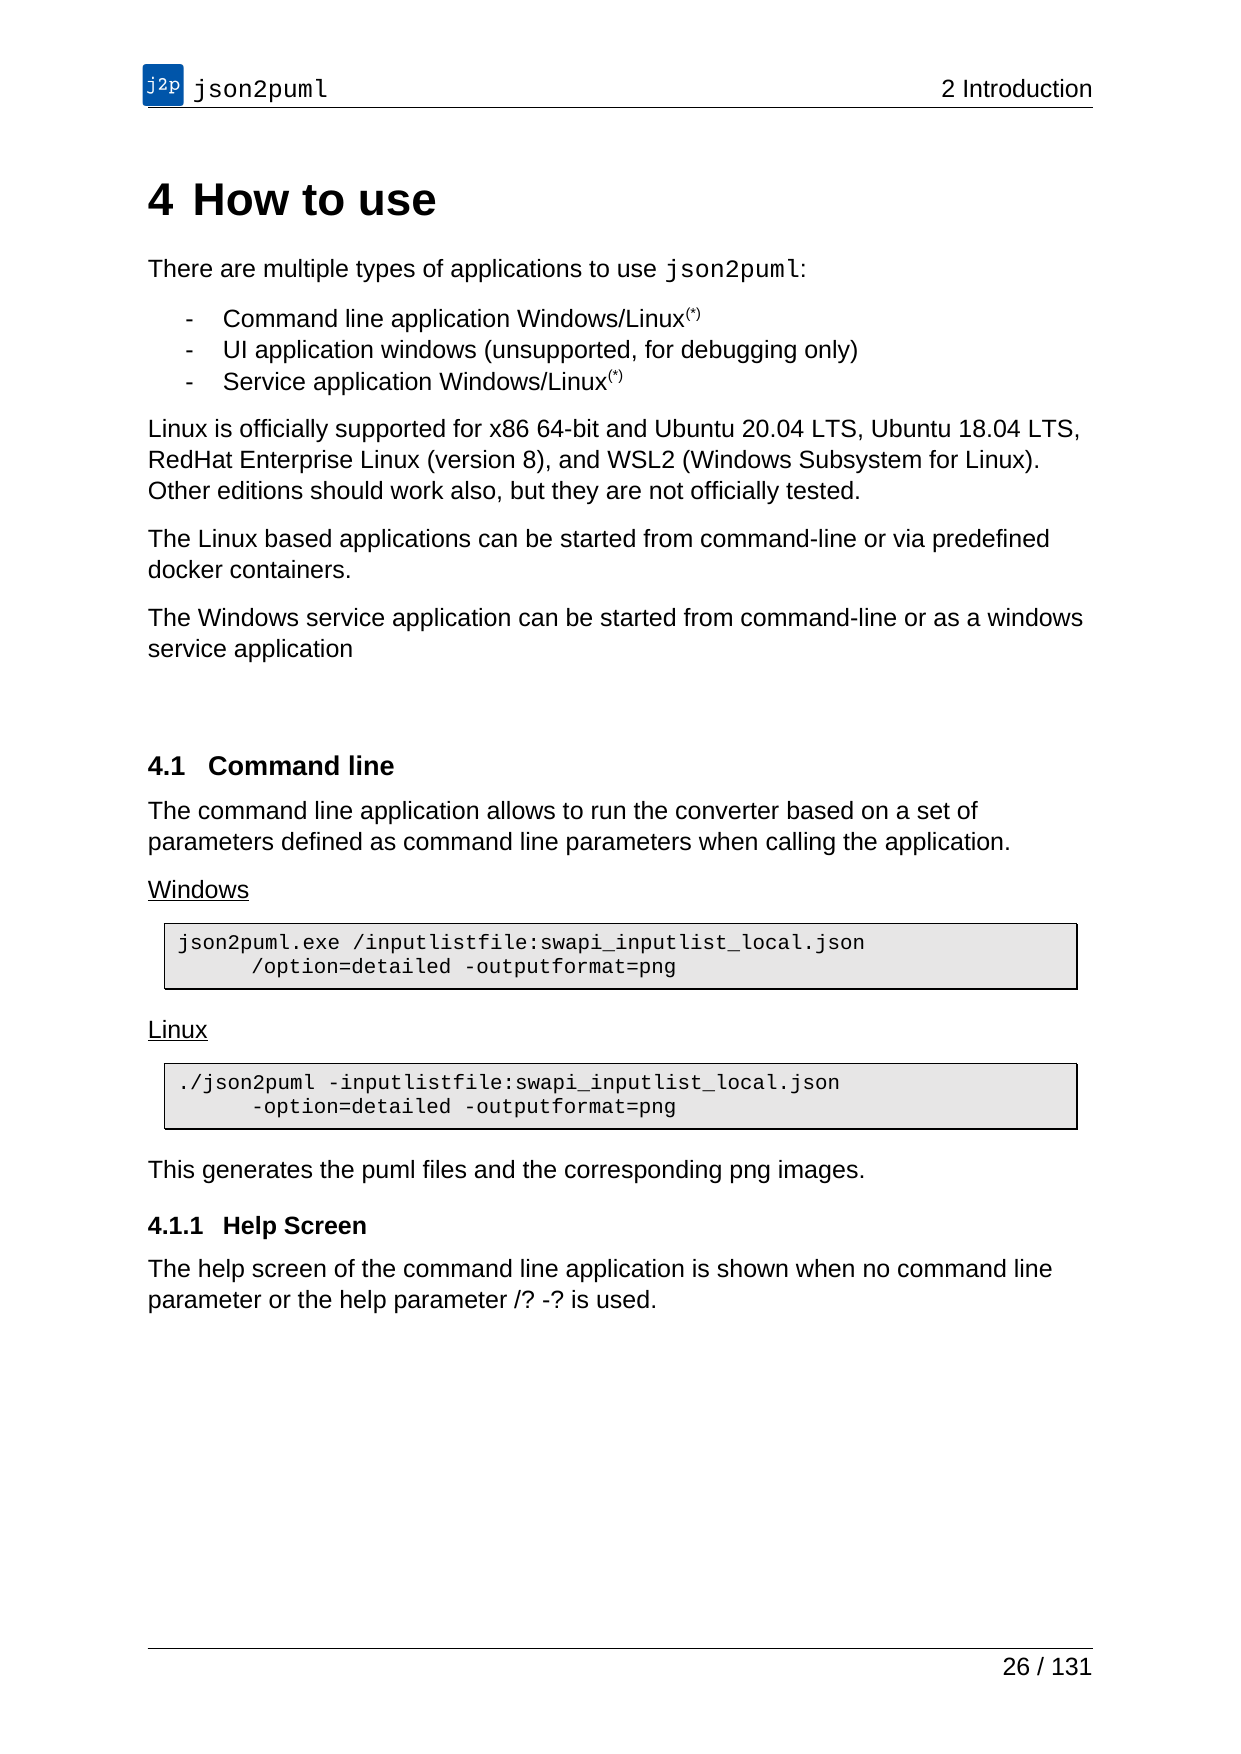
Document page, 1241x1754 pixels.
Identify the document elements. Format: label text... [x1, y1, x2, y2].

text The Linux based applications can be started from command-line or via predefined docker containers. [148, 524, 1093, 584]
subtitle Command line [148, 750, 1093, 781]
list UI application windows (unsupported, for debugging only) [185, 336, 1093, 364]
text Linux is officially supported for x86 64-bit and Ubuntu 20.04 LTS, Ubuntu 18.04 LTS, RedHat Enterprise Linux (version 8), and WSL2 (Windows Subsystem for Linux). Other editions should work also, but they are not officially tested. [148, 414, 1093, 505]
text The Windows service application can be started from command-line or as a windows service application [148, 603, 1093, 663]
text The help screen of the command line application is shown when no command line parameter or the help parameter /? -? is used. [148, 1254, 1093, 1314]
text json2puml.exe /inputlistfile:swapi_inputlist_local.json /option=detailed -outputformat=png [165, 924, 1076, 988]
text The command line application allows to run the converter based on a set of parameters defined as command line parameters when calling the application. [148, 796, 1093, 856]
text This generates the puml files and the corresponding png images. [148, 1155, 1093, 1183]
list Service application Windows/Linux(*) [185, 367, 1093, 395]
picture [142, 64, 184, 106]
subtitle Help Screen [148, 1211, 1093, 1239]
list Command line application Windows/Linux(*) [185, 304, 1093, 333]
text Windows [148, 875, 1093, 904]
text ./json2puml -inputlistfile:swapi_inputlist_local.json -option=detailed -outputformat=png [165, 1064, 1076, 1128]
text Linux [148, 1015, 1093, 1044]
subtitle How to use [148, 173, 1093, 225]
text There are multiple types of applications to use json2puml: [148, 254, 1093, 285]
